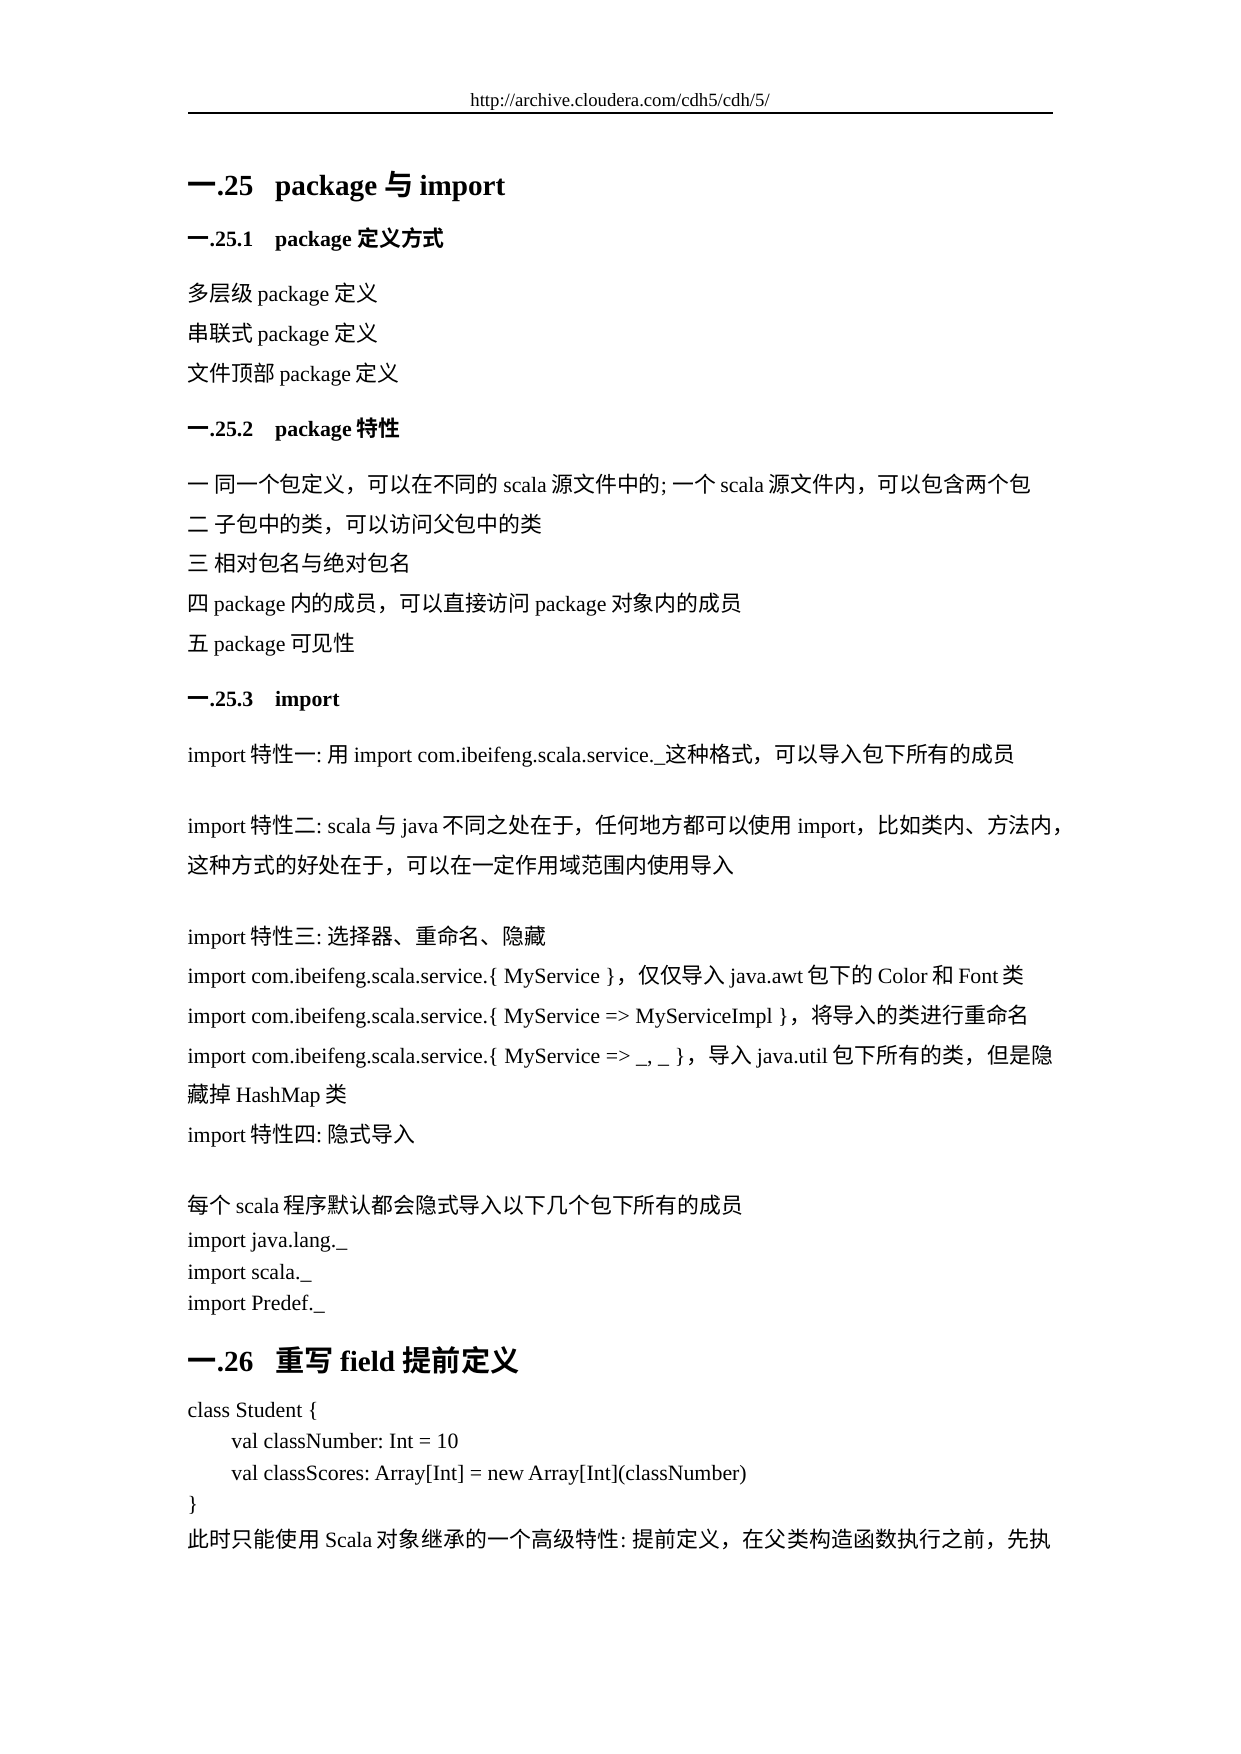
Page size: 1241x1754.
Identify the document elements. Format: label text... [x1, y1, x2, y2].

text val classNumber: Int = 10 [187, 1428, 1053, 1453]
subtitle package特性 [187, 411, 1053, 443]
text 二 子包中的类，可以访问父包中的类 [187, 507, 1053, 538]
text 多层级package 定义 [187, 276, 1053, 308]
subtitle import [187, 681, 1053, 713]
subtitle 重写 field 提前定义 [187, 1338, 1053, 1380]
text val classScores: Array[Int] = new Array[Int](classNumber) [187, 1459, 1053, 1485]
text 五package可见性 [187, 626, 1053, 657]
text import特性四: 隐式导入 [187, 1117, 1053, 1148]
text import java.lang._ [187, 1227, 1053, 1253]
text } [187, 1491, 1053, 1516]
text import特性三: 选择器、重命名、隐藏 [187, 919, 1053, 951]
text import com.ibeifeng.scala.service.{ MyService => MyServiceImpl }，将导入的类进行重命名 [187, 998, 1053, 1030]
text 一 同一个包定义，可以在不同的scala源文件中的; 一个scala源文件内，可以包含两个包 [187, 467, 1053, 499]
text import Predef._ [187, 1290, 1053, 1316]
subtitle package 与import [187, 162, 1053, 204]
text import com.ibeifeng.scala.service.{ MyService }，仅仅导入java.awt包下的Color和Font类 [187, 958, 1053, 990]
text import com.ibeifeng.scala.service.{ MyService => _, _ }，导入java.util包下所有的类，但是隐藏掉HashMap类 [187, 1038, 1053, 1109]
text 文件顶部package定义 [187, 356, 1053, 387]
text class Student { [187, 1397, 1053, 1422]
text 三 相对包名与绝对包名 [187, 546, 1053, 578]
text 四package内的成员，可以直接访问package对象内的成员 [187, 586, 1053, 618]
text import scala._ [187, 1259, 1053, 1284]
text 每个scala程序默认都会隐式导入以下几个包下所有的成员 [187, 1188, 1053, 1219]
text import特性二: scala与java不同之处在于，任何地方都可以使用import，比如类内、方法内，这种方式的好处在于，可以在一定作用域范围内使用导入 [187, 808, 1053, 879]
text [187, 1522, 1053, 1554]
text 串联式package 定义 [187, 316, 1053, 348]
subtitle package 定义方式 [187, 221, 1053, 252]
text import特性一: 用import com.ibeifeng.scala.service._这种格式，可以导入包下所有的成员 [187, 737, 1053, 769]
